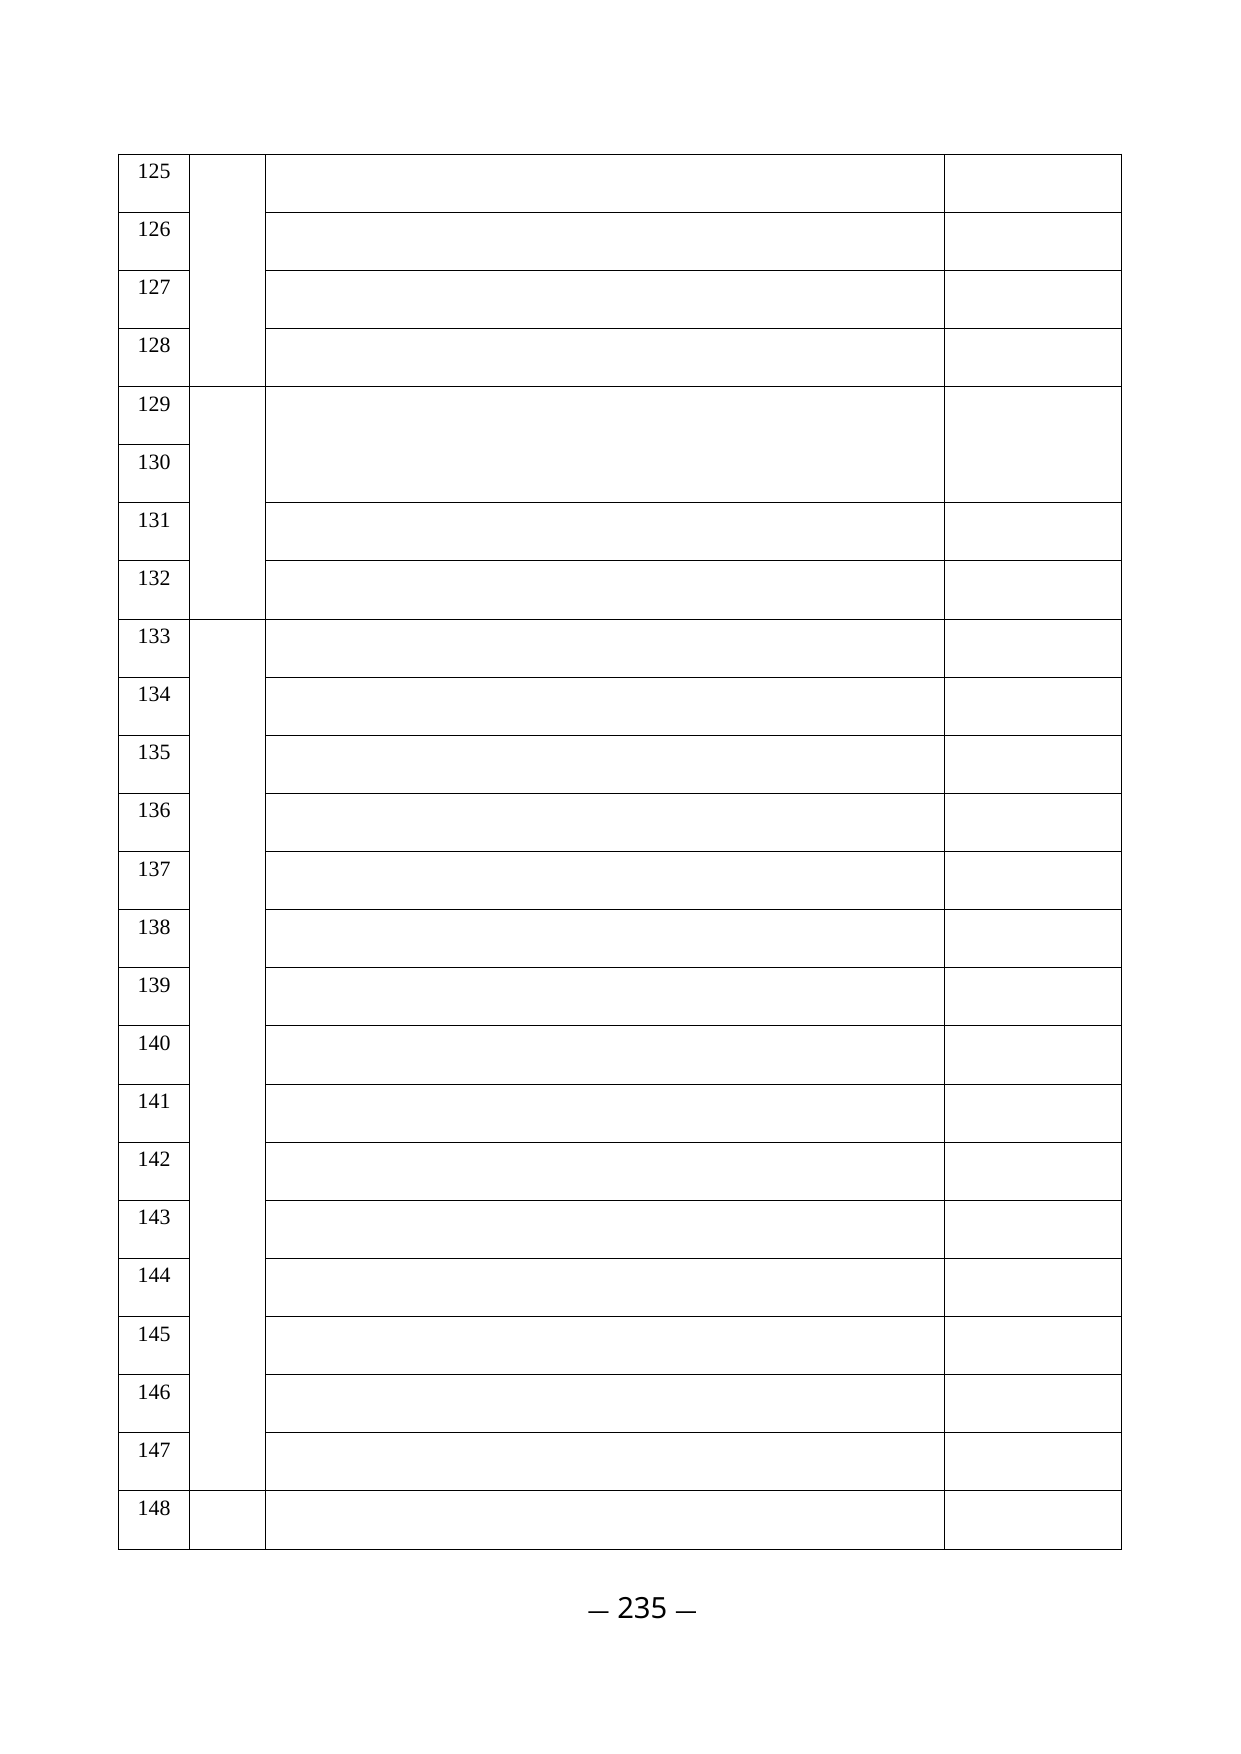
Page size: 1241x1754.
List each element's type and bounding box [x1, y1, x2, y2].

table_cell [945, 1375, 1121, 1432]
table_cell [266, 1143, 944, 1200]
table_cell [266, 910, 944, 967]
table_cell [119, 561, 189, 618]
table_cell [945, 968, 1121, 1025]
table_cell [266, 561, 944, 618]
table_cell [119, 968, 189, 1025]
table_cell [945, 1201, 1121, 1258]
table_cell [119, 503, 189, 560]
table_cell [119, 736, 189, 793]
table_cell [119, 1143, 189, 1200]
table_cell [945, 1491, 1121, 1548]
table_cell [119, 1317, 189, 1374]
table_cell [945, 1085, 1121, 1142]
table_cell [119, 329, 189, 386]
table_cell [119, 1085, 189, 1142]
table_cell [266, 1317, 944, 1374]
table_cell [119, 155, 189, 212]
table_cell [119, 213, 189, 270]
table_cell [266, 1375, 944, 1432]
table_cell [945, 271, 1121, 328]
table_cell [190, 1491, 265, 1548]
table_cell [266, 1259, 944, 1316]
table_cell [266, 329, 944, 386]
table_cell [119, 1491, 189, 1548]
table_cell [266, 1026, 944, 1083]
table_cell [266, 1085, 944, 1142]
table_cell [119, 678, 189, 735]
table_cell [945, 1433, 1121, 1490]
table_cell [266, 1491, 944, 1548]
table_cell [945, 620, 1121, 677]
table_cell [945, 1317, 1121, 1374]
table_cell [119, 1433, 189, 1490]
table_cell [266, 213, 944, 270]
table_cell [945, 561, 1121, 618]
table_cell [266, 503, 944, 560]
table_cell [119, 1026, 189, 1083]
table_cell [119, 852, 189, 909]
table_cell [119, 445, 189, 502]
table_cell [945, 852, 1121, 909]
table_cell [119, 387, 189, 444]
table_cell [190, 387, 265, 618]
table_cell [945, 213, 1121, 270]
table_cell [266, 678, 944, 735]
table_cell [266, 1201, 944, 1258]
table_cell [945, 387, 1121, 502]
table_cell [119, 794, 189, 851]
table_cell [266, 1433, 944, 1490]
table_cell [266, 155, 944, 212]
table_cell [945, 1259, 1121, 1316]
table_cell [119, 1375, 189, 1432]
table_cell [945, 736, 1121, 793]
table_cell [190, 620, 265, 1490]
table_cell [266, 852, 944, 909]
table_cell [266, 794, 944, 851]
table_cell [119, 1259, 189, 1316]
table_cell [945, 155, 1121, 212]
table_cell [945, 1143, 1121, 1200]
table_cell [266, 387, 944, 502]
table_cell [119, 271, 189, 328]
table_cell [945, 910, 1121, 967]
table_cell [945, 1026, 1121, 1083]
table_cell [266, 271, 944, 328]
table_cell [945, 329, 1121, 386]
table_cell [119, 620, 189, 677]
table_cell [119, 910, 189, 967]
table_cell [945, 794, 1121, 851]
table_cell [945, 503, 1121, 560]
table_cell [266, 968, 944, 1025]
table_cell [119, 1201, 189, 1258]
table_cell [266, 620, 944, 677]
table_cell [266, 736, 944, 793]
table_cell [945, 678, 1121, 735]
